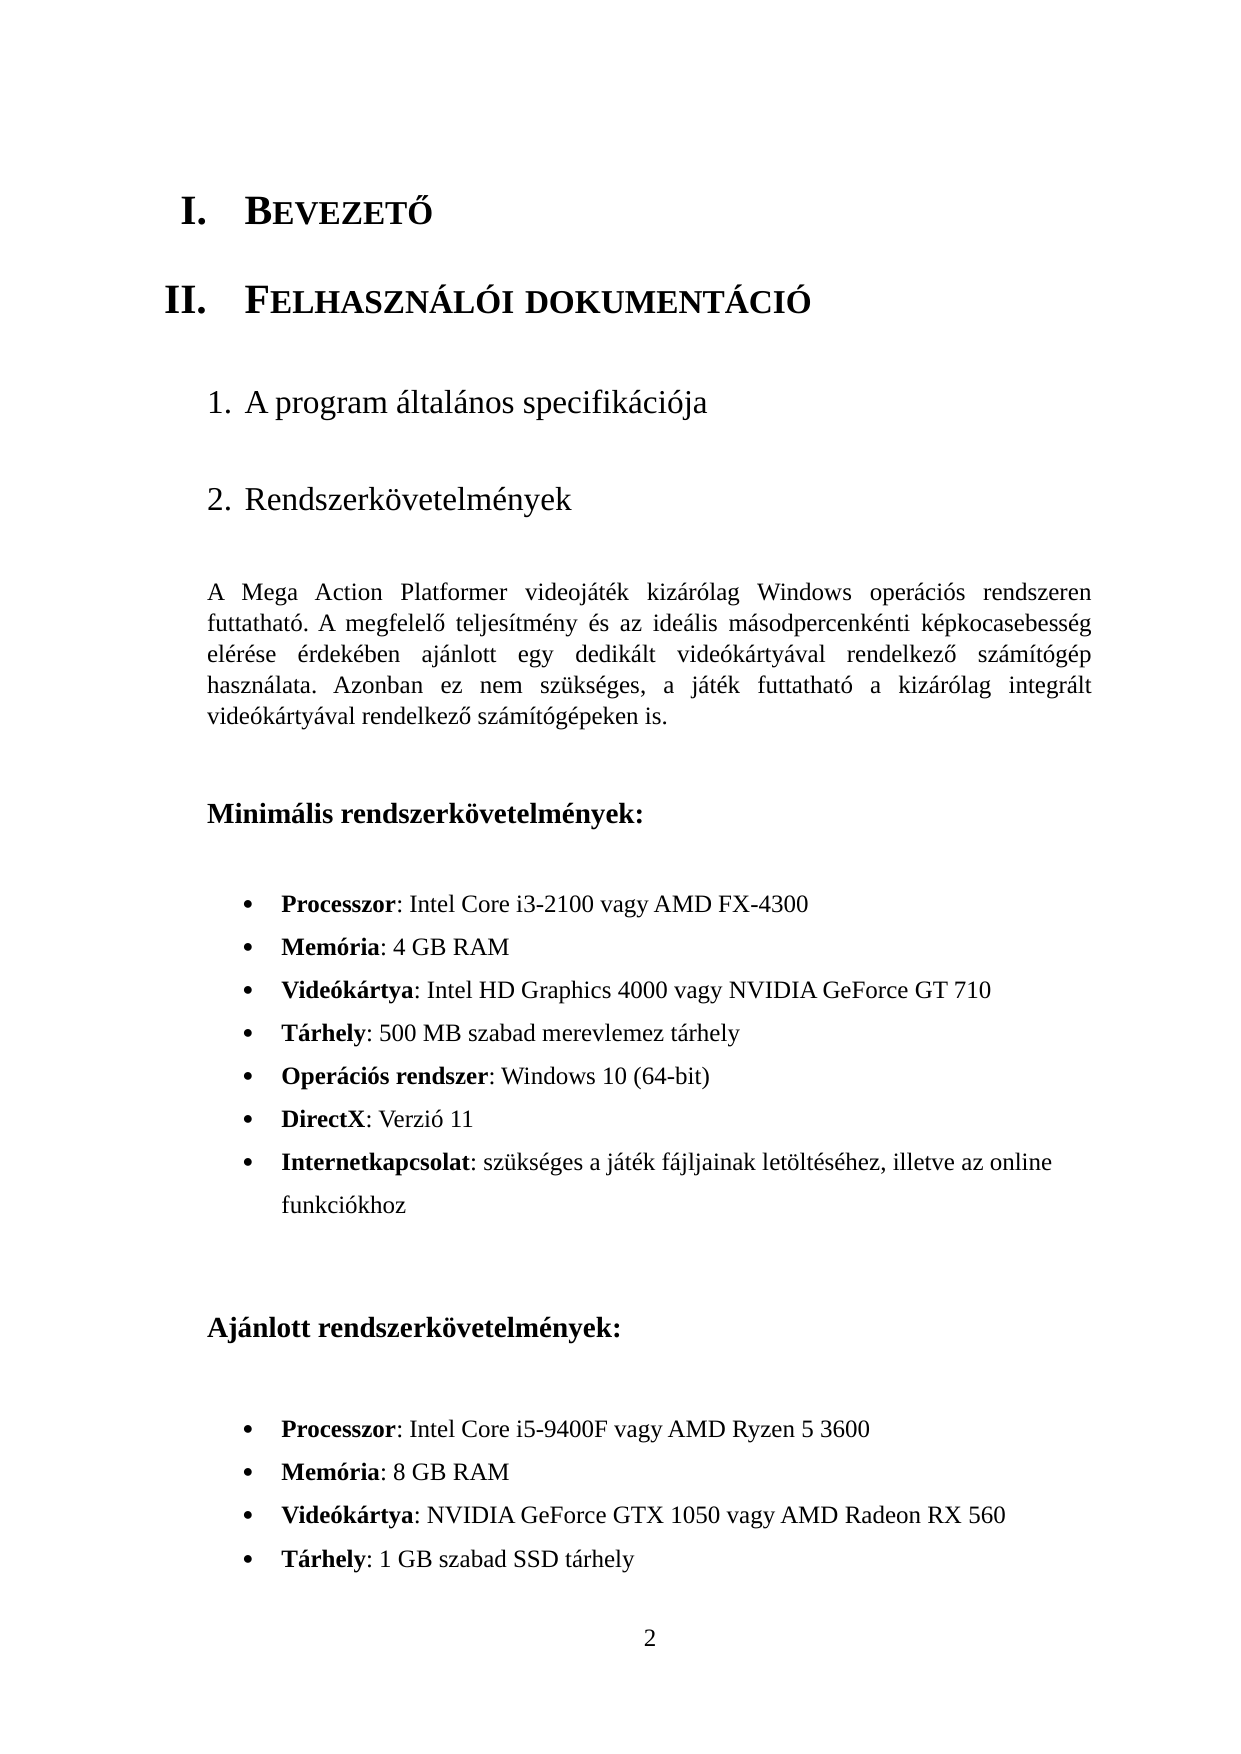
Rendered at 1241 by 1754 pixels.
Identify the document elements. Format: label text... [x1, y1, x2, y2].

list Memória: 8 GB RAM [244, 1457, 1092, 1486]
subtitle Minimális rendszerkövetelmények: [207, 796, 1092, 830]
list Internetkapcsolat: szükséges a játék fájljainak letöltéséhez, illetve az online funkciókhoz [244, 1147, 1092, 1219]
subtitle A program általános specifikációja [207, 382, 1092, 420]
list Memória: 4 GB RAM [244, 932, 1092, 961]
list Videókártya: NVIDIA GeForce GTX 1050 vagy AMD Radeon RX 560 [244, 1501, 1092, 1529]
list Videókártya: Intel HD Graphics 4000 vagy NVIDIA GeForce GT 710 [244, 975, 1092, 1004]
list Processzor: Intel Core i5-9400F vagy AMD Ryzen 5 3600 [244, 1414, 1092, 1443]
list Operációs rendszer: Windows 10 (64-bit) [244, 1061, 1092, 1090]
subtitle Felhasználói dokumentáció [207, 274, 1092, 322]
subtitle Bevezető [207, 185, 1092, 233]
list DirectX: Verzió 11 [244, 1104, 1092, 1133]
list Tárhely: 1 GB szabad SSD tárhely [244, 1544, 1092, 1572]
text A Mega Action Platformer videojáték kizárólag Windows operációs rendszeren futtatható. A megfelelő teljesítmény és az ideális másodpercenkénti képkocasebesség elérése érdekében ajánlott egy dedikált videókártyával rendelkező számítógép használata. Azonban ez nem szükséges, a játék futtatható a kizárólag integrált videókártyával rendelkező számítógépeken is. [207, 577, 1092, 730]
subtitle Rendszerkövetelmények [207, 479, 1092, 518]
list Processzor: Intel Core i3-2100 vagy AMD FX-4300 [244, 889, 1092, 917]
subtitle Ajánlott rendszerkövetelmények: [207, 1310, 1092, 1344]
list Tárhely: 500 MB szabad merevlemez tárhely [244, 1018, 1092, 1047]
